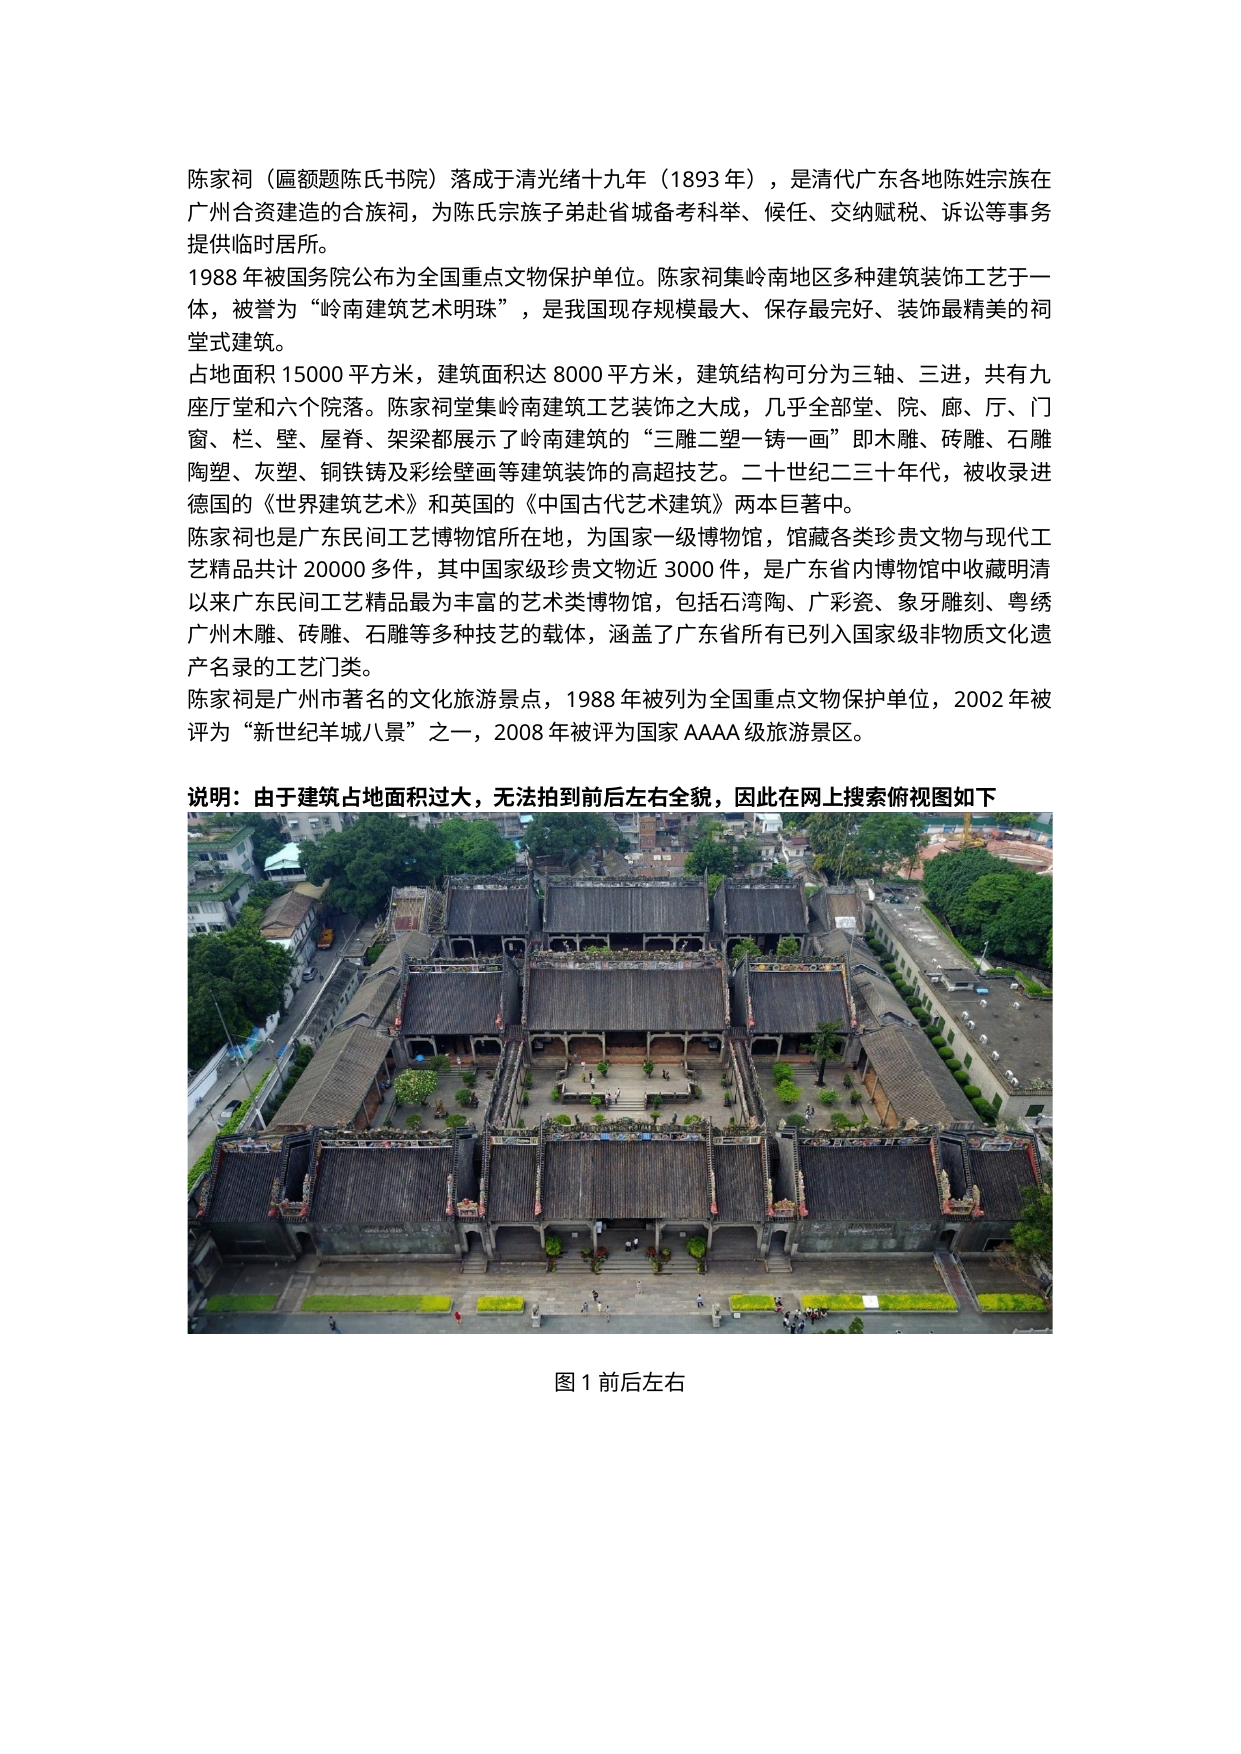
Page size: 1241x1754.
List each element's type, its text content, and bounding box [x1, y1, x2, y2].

text 1988年被国务院公布为全国重点文物保护单位。陈家祠集岭南地区多种建筑装饰工艺于一体，被誉为“岭南建筑艺术明珠”，是我国现存规模最大、保存最完好、装饰最精美的祠堂式建筑。 [187, 259, 1053, 357]
text 陈家祠（匾额题陈氏书院）落成于清光绪十九年（1893年），是清代广东各地陈姓宗族在广州合资建造的合族祠，为陈氏宗族子弟赴省城备考科举、候任、交纳赋税、诉讼等事务提供临时居所。 [187, 162, 1053, 259]
text 图1 前后左右 [187, 1364, 1053, 1397]
text 说明：由于建筑占地面积过大，无法拍到前后左右全貌，因此在网上搜索俯视图如下 [187, 779, 1053, 812]
text 陈家祠也是广东民间工艺博物馆所在地，为国家一级博物馆，馆藏各类珍贵文物与现代工艺精品共计20000多件，其中国家级珍贵文物近3000件，是广东省内博物馆中收藏明清以来广东民间工艺精品最为丰富的艺术类博物馆，包括石湾陶、广彩瓷、象牙雕刻、粤绣、广州木雕、砖雕、石雕等多种技艺的载体，涵盖了广东省所有已列入国家级非物质文化遗产名录的工艺门类。 [187, 519, 1053, 682]
picture [187, 812, 1053, 1334]
text 占地面积15000平方米，建筑面积达8000平方米，建筑结构可分为三轴、三进，共有九座厅堂和六个院落。陈家祠堂集岭南建筑工艺装饰之大成，几乎全部堂、院、廊、厅、门、窗、栏、壁、屋脊、架梁都展示了岭南建筑的“三雕二塑一铸一画”即木雕、砖雕、石雕、陶塑、灰塑、铜铁铸及彩绘壁画等建筑装饰的高超技艺。二十世纪二三十年代，被收录进德国的《世界建筑艺术》和英国的《中国古代艺术建筑》两本巨著中。 [187, 357, 1053, 519]
text 陈家祠是广州市著名的文化旅游景点，1988年被列为全国重点文物保护单位，2002年被评为“新世纪羊城八景”之一，2008年被评为国家AAAA级旅游景区。 [187, 682, 1053, 747]
